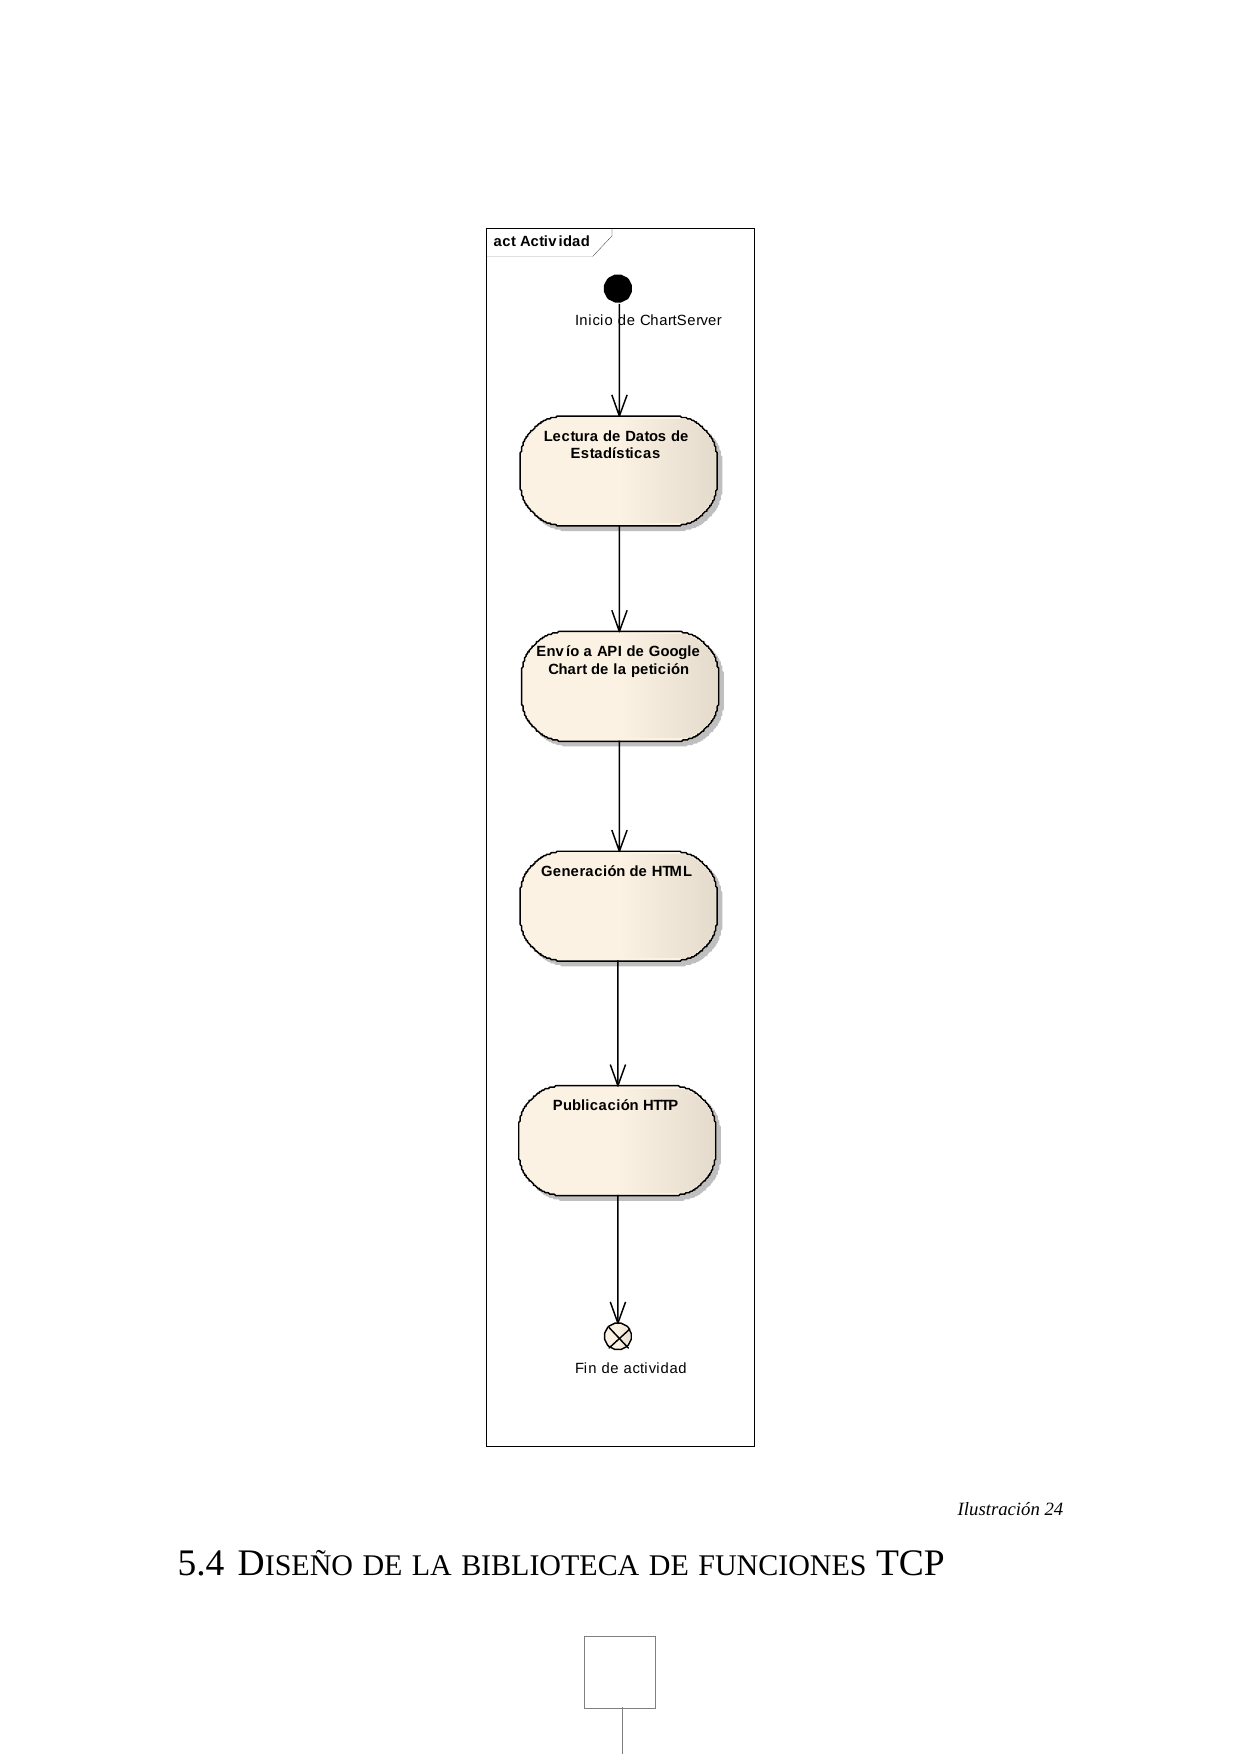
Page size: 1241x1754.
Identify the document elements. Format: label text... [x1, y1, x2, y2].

subtitle Diseño de la biblioteca de funciones TCP [177, 1541, 1063, 1584]
